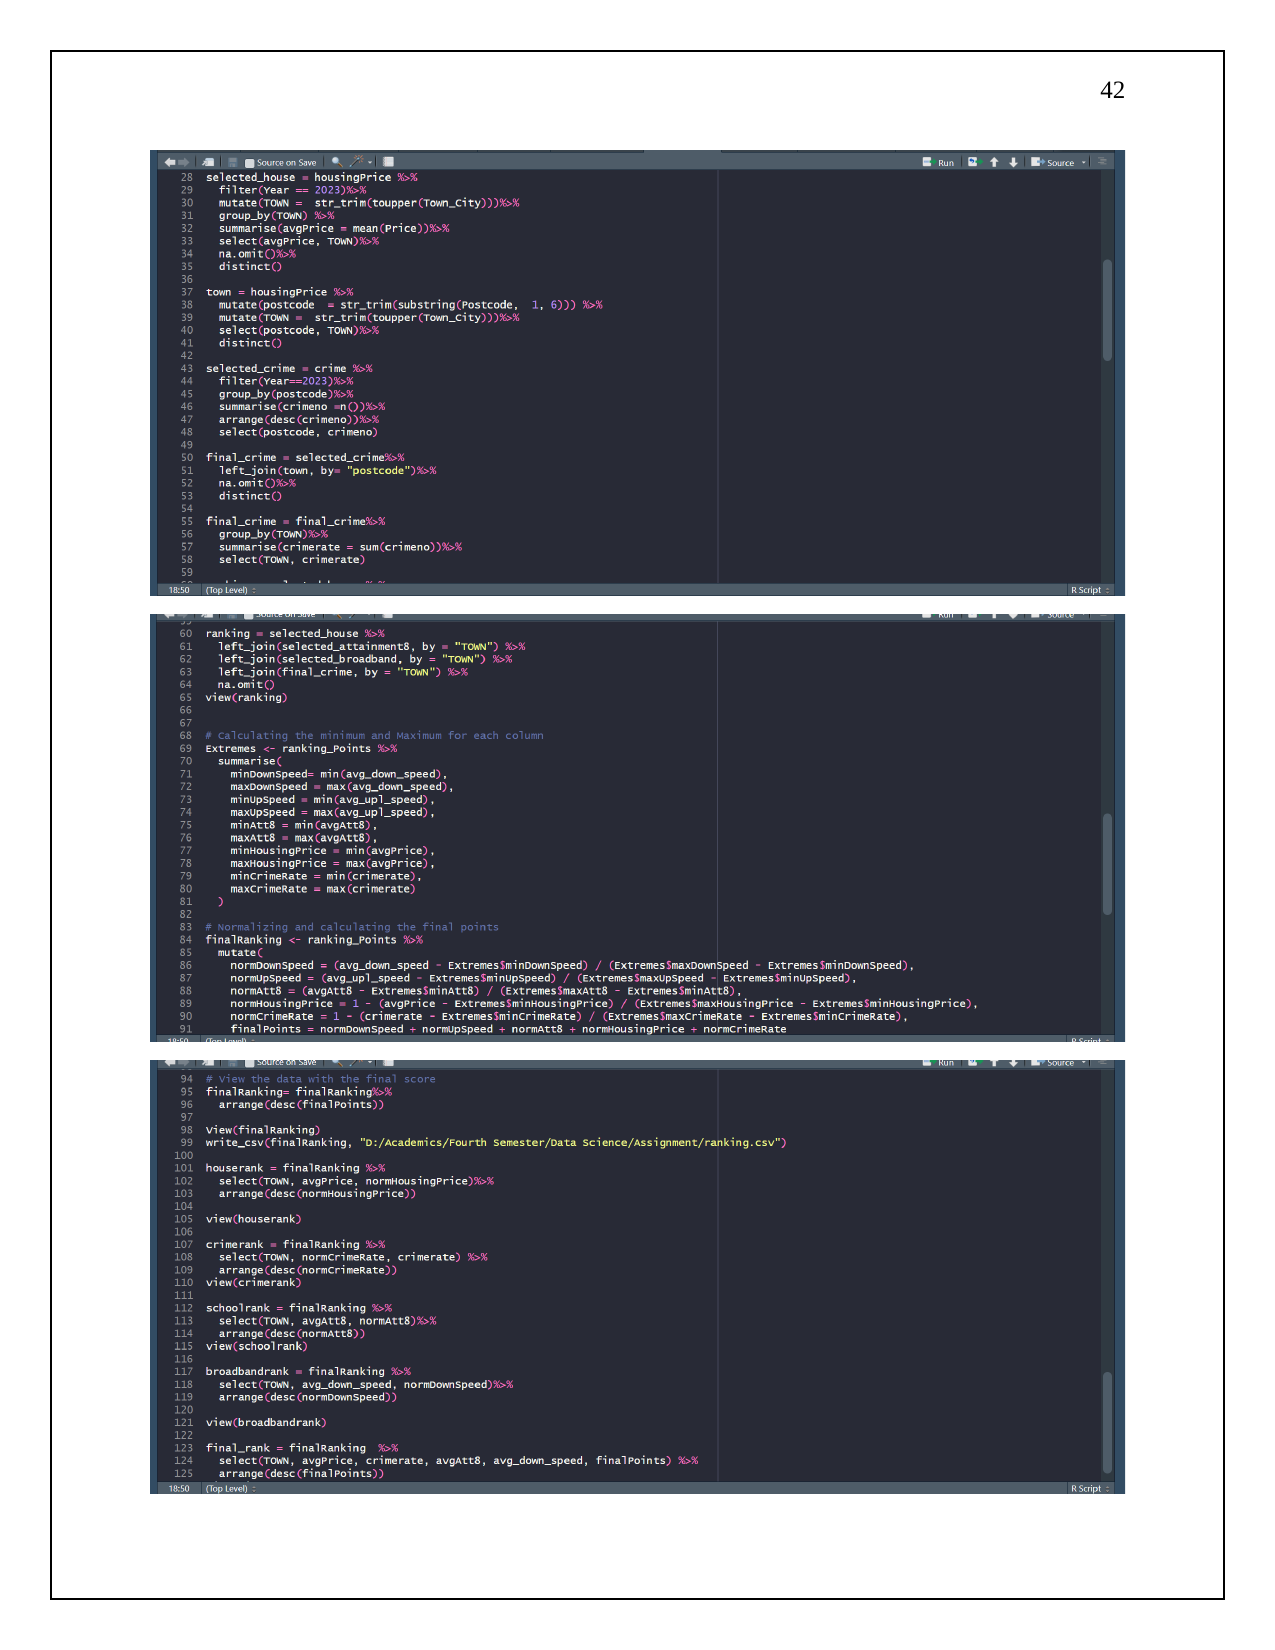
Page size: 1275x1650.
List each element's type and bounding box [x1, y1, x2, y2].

picture [150, 150, 1125, 596]
picture [150, 614, 1125, 1042]
picture [150, 1060, 1125, 1494]
